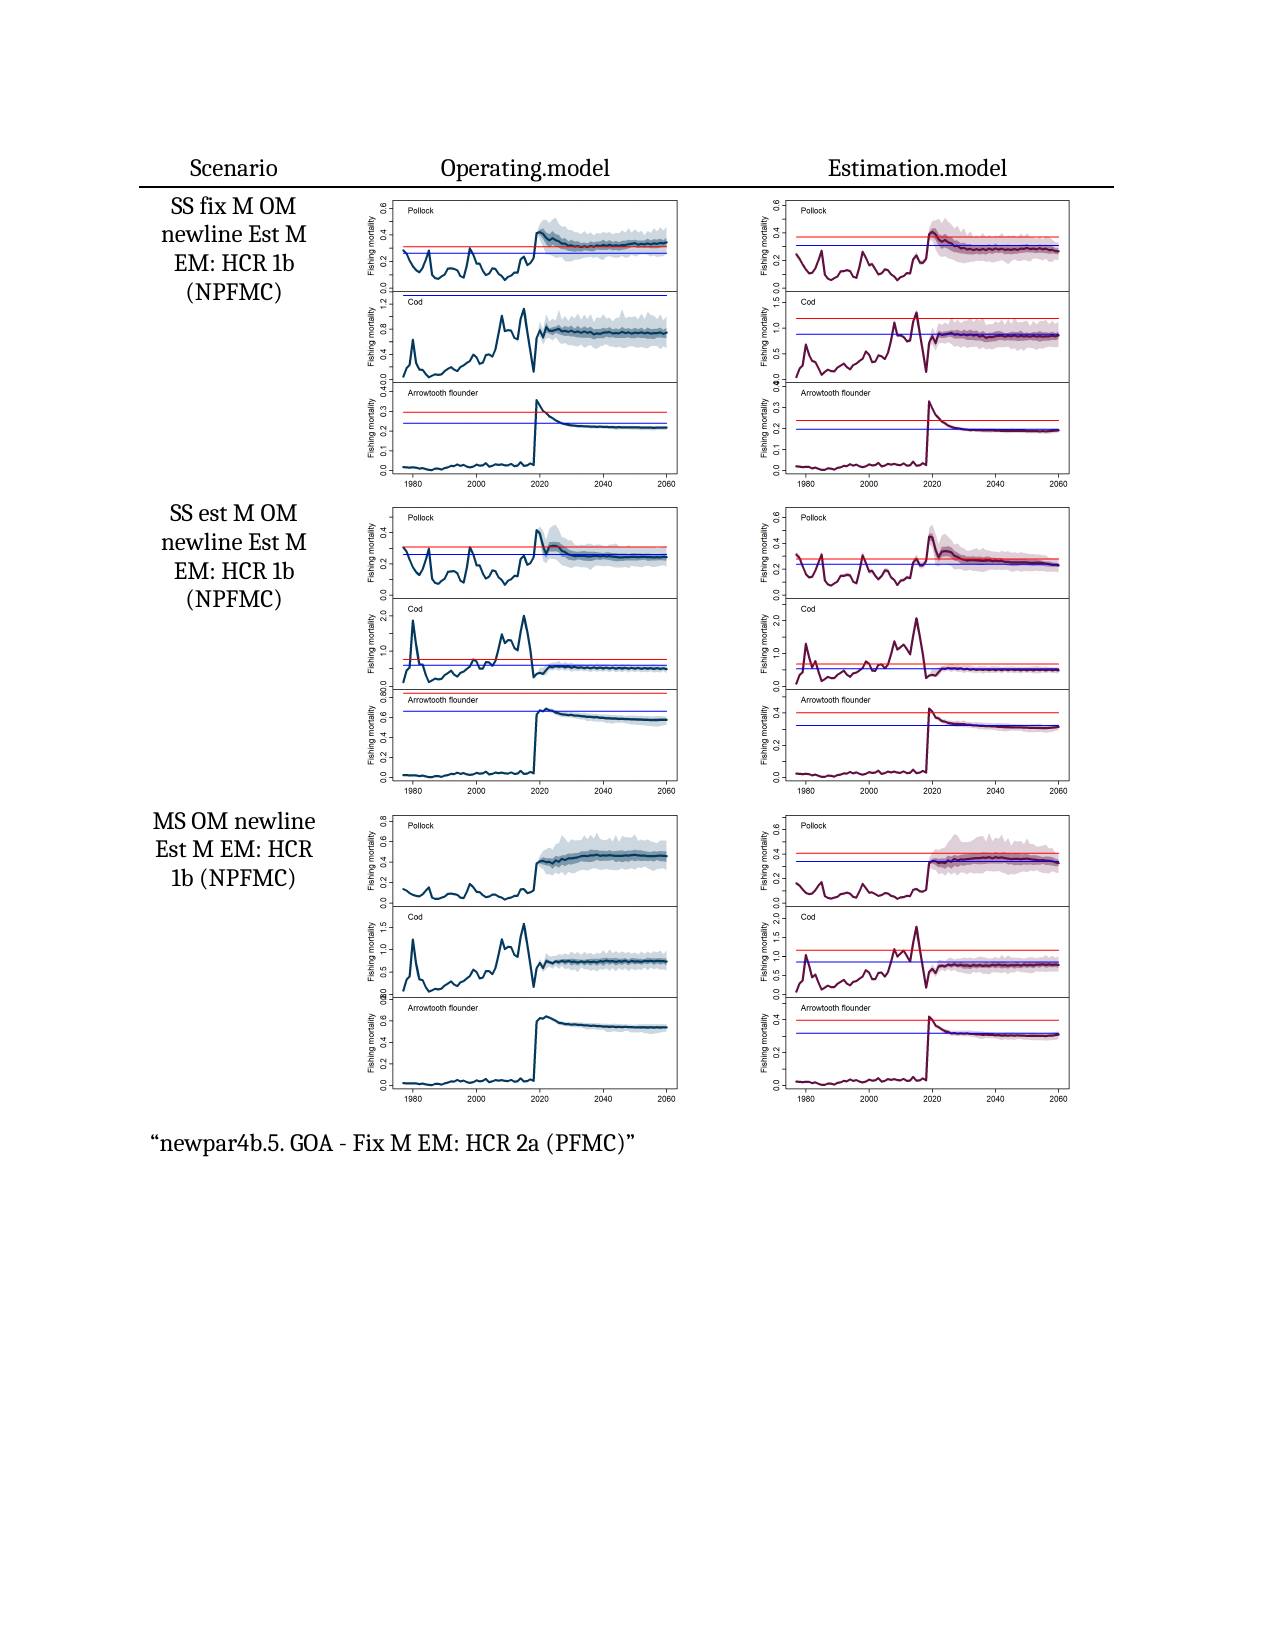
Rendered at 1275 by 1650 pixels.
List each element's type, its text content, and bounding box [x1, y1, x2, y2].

table_cell SS fix M OM newline Est M EM: HCR 1b (NPFMC) [139, 188, 329, 495]
table_header Scenario [139, 150, 329, 186]
picture [363, 806, 687, 1107]
table_cell SS est M OM newline Est M EM: HCR 1b (NPFMC) [139, 495, 329, 803]
text “newpar4b.5. GOA - Fix M EM: HCR 2a (PFMC)” [150, 1129, 1125, 1158]
picture [756, 499, 1079, 799]
table_cell MS OM newline Est M EM: HCR 1b (NPFMC) [139, 803, 329, 1110]
picture [756, 806, 1079, 1107]
table_cell [721, 495, 1114, 803]
picture [756, 191, 1079, 492]
table_cell [329, 188, 721, 495]
table_cell [329, 495, 721, 803]
picture [363, 191, 687, 492]
picture [363, 499, 687, 799]
table_cell [329, 803, 721, 1110]
table_cell [721, 803, 1114, 1110]
table_cell [721, 188, 1114, 495]
table_header Estimation.model [721, 150, 1114, 186]
table_header Operating.model [329, 150, 721, 186]
